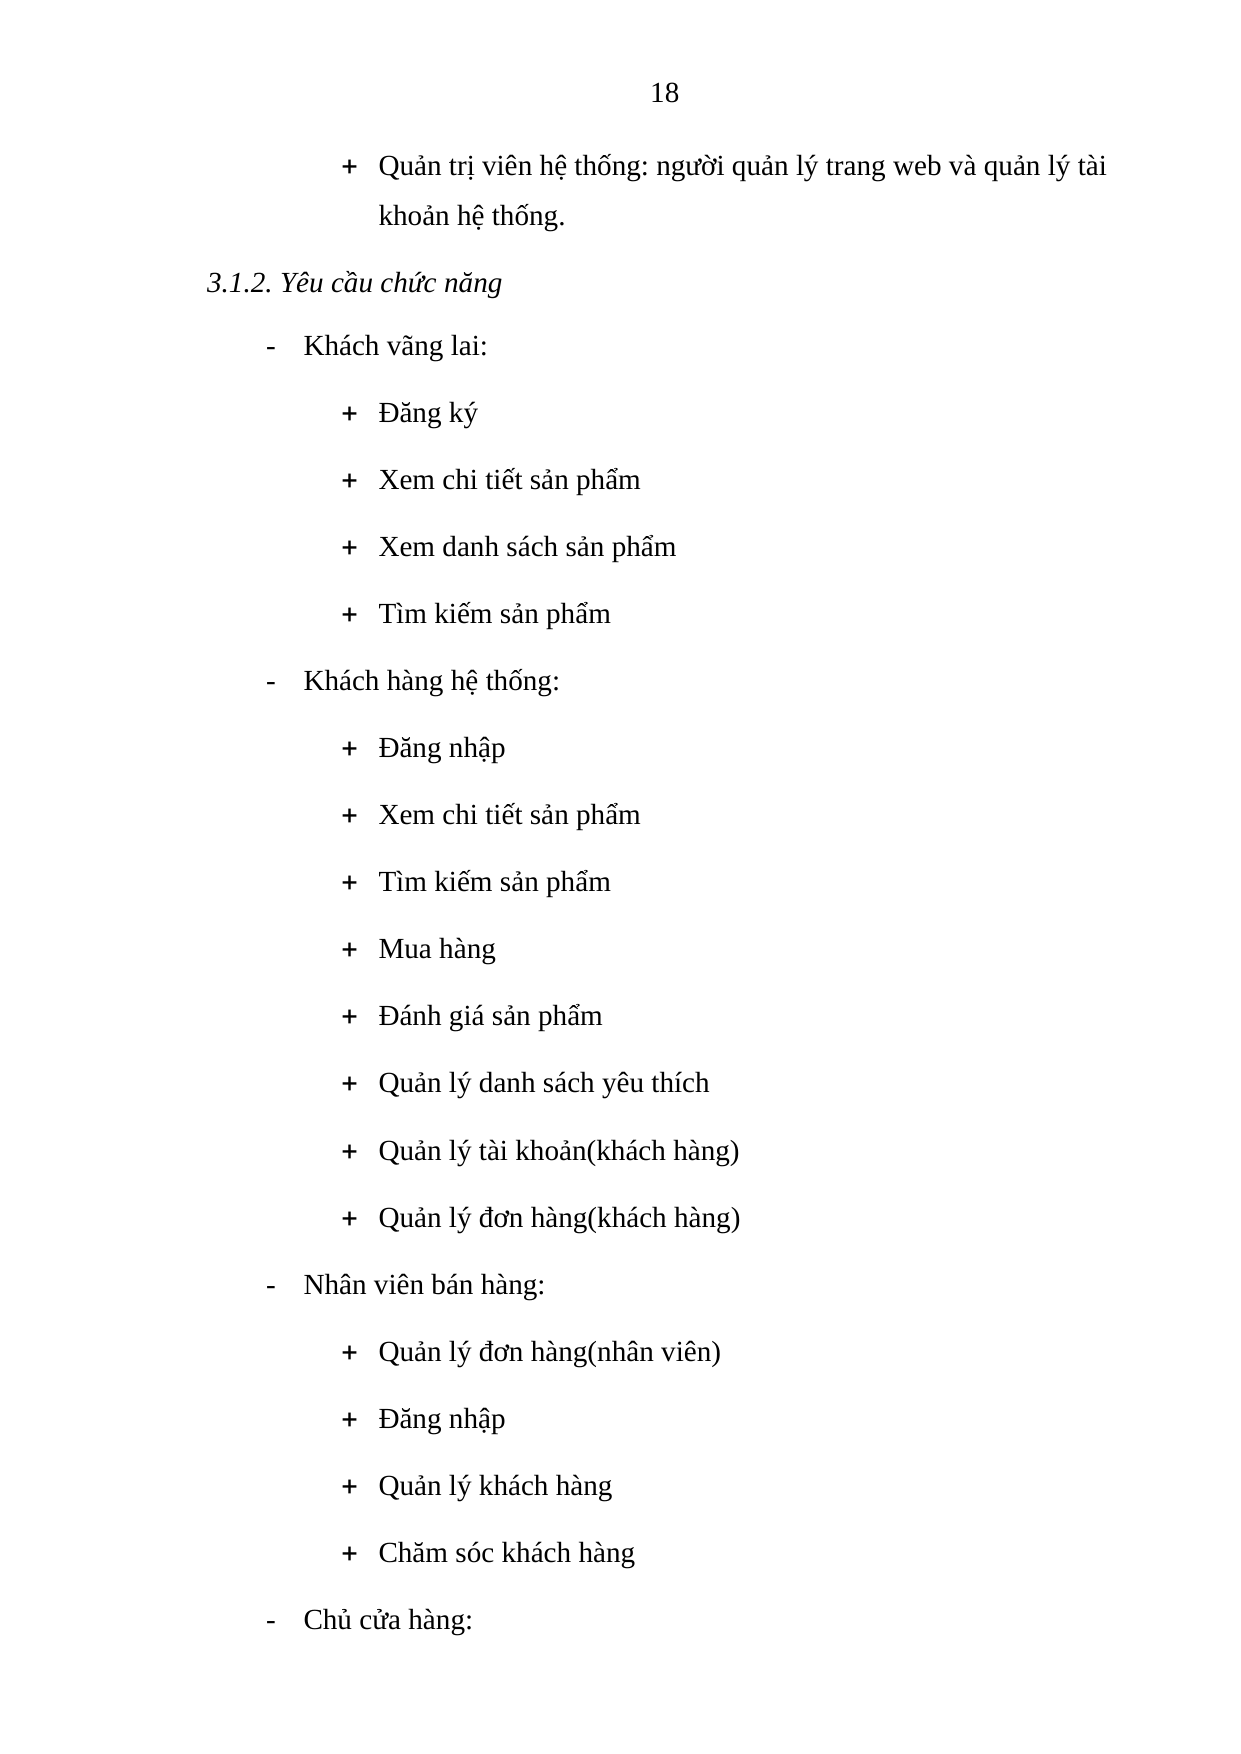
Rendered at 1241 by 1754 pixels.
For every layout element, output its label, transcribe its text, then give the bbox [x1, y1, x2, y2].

list Quản lý khách hàng [341, 1468, 1122, 1502]
list Xem danh sách sản phẩm [341, 529, 1122, 563]
list Khách vãng lai: [266, 328, 1122, 361]
list Đăng ký [341, 395, 1122, 428]
list Xem chi tiết sản phẩm [341, 797, 1122, 831]
list Quản lý danh sách yêu thích [341, 1066, 1122, 1099]
list Chăm sóc khách hàng [341, 1535, 1122, 1569]
list Đăng nhập [341, 1401, 1122, 1434]
list Khách hàng hệ thống: [266, 663, 1122, 697]
list Quản lý đơn hàng(khách hàng) [341, 1200, 1122, 1233]
list Đánh giá sản phẩm [341, 998, 1122, 1032]
list Quản trị viên hệ thống: người quản lý trang web và quản lý tài khoản hệ thống. [341, 148, 1122, 232]
list Xem chi tiết sản phẩm [341, 462, 1122, 496]
list Quản lý đơn hàng(nhân viên) [341, 1334, 1122, 1367]
subtitle Yêu cầu chức năng [207, 265, 1122, 299]
list Chủ cửa hàng: [266, 1602, 1122, 1636]
list Quản lý tài khoản(khách hàng) [341, 1133, 1122, 1166]
list Nhân viên bán hàng: [266, 1267, 1122, 1300]
list Mua hàng [341, 931, 1122, 965]
list Tìm kiếm sản phẩm [341, 864, 1122, 898]
list Đăng nhập [341, 730, 1122, 764]
list Tìm kiếm sản phẩm [341, 596, 1122, 630]
